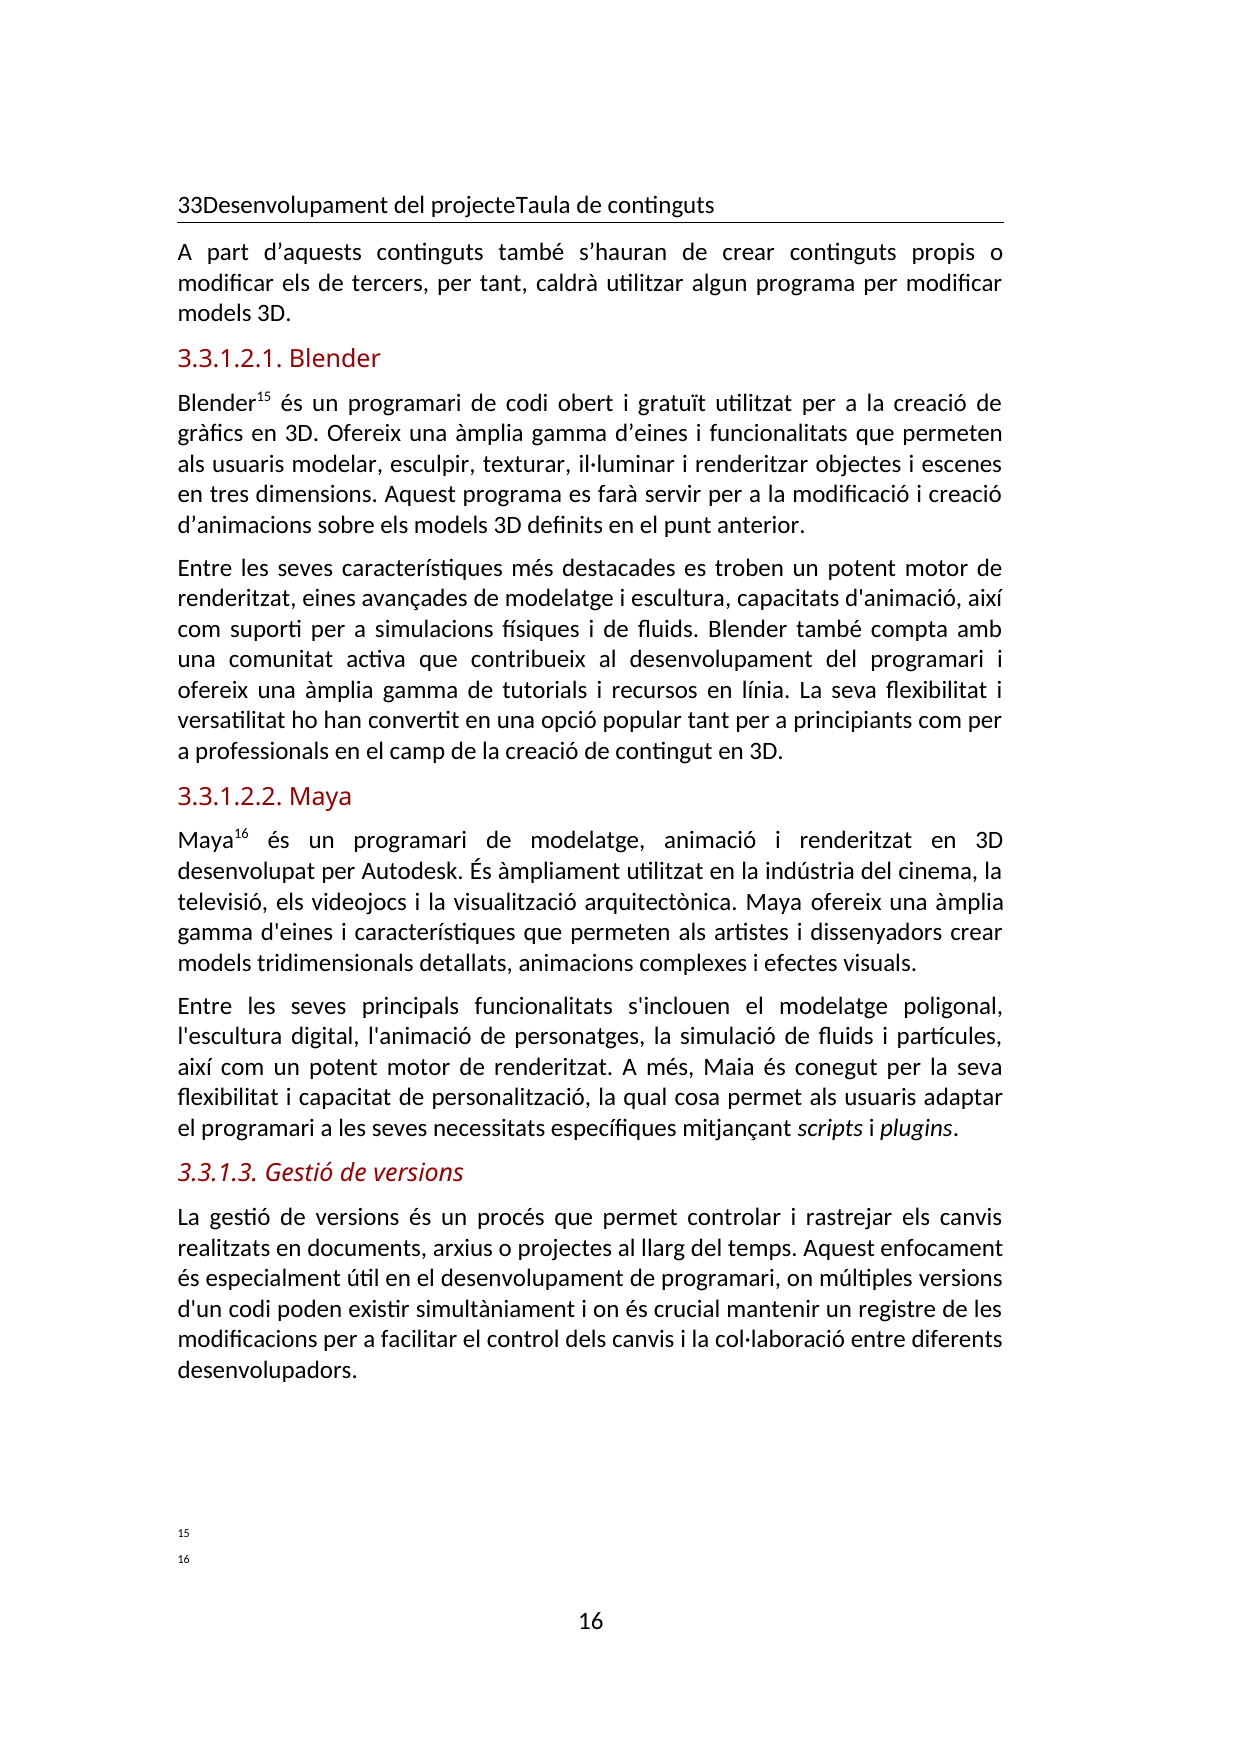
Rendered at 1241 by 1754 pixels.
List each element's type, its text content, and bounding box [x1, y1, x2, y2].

subtitle Blender [177, 340, 1004, 374]
subtitle Maya [177, 778, 1004, 812]
text Entre les seves característiques més destacades es troben un potent motor de renderitzat, eines avançades de modelatge i escultura, capacitats d'animació, així com suporti per a simulacions físiques i de fluids. Blender també compta amb una comunitat activa que contribueix al desenvolupament del programari i ofereix una àmplia gamma de tutorials i recursos en línia. La seva flexibilitat i versatilitat ho han convertit en una opció popular tant per a principiants com per a professionals en el camp de la creació de contingut en 3D. [177, 552, 1004, 766]
text Blender és un programari de codi obert i gratuït utilitzat per a la creació de gràfics en 3D. Ofereix una àmplia gamma d’eines i funcionalitats que permeten als usuaris modelar, esculpir, texturar, il·luminar i renderitzar objectes i escenes en tres dimensions. Aquest programa es farà servir per a la modificació i creació d’animacions sobre els models 3D definits en el punt anterior. [177, 387, 1004, 539]
text La gestió de versions és un procés que permet controlar i rastrejar els canvis realitzats en documents, arxius o projectes al llarg del temps. Aquest enfocament és especialment útil en el desenvolupament de programari, on múltiples versions d'un codi poden existir simultàniament i on és crucial mantenir un registre de les modificacions per a facilitar el control dels canvis i la col·laboració entre diferents desenvolupadors. [177, 1201, 1004, 1384]
subtitle Gestió de versions [177, 1155, 1004, 1189]
text Entre les seves principals funcionalitats s'inclouen el modelatge poligonal, l'escultura digital, l'animació de personatges, la simulació de fluids i partícules, així com un potent motor de renderitzat. A més, Maia és conegut per la seva flexibilitat i capacitat de personalització, la qual cosa permet als usuaris adaptar el programari a les seves necessitats específiques mitjançant scripts i plugins. [177, 990, 1004, 1142]
text A part d’aquests continguts també s’hauran de crear continguts propis o modificar els de tercers, per tant, caldrà utilitzar algun programa per modificar models 3D. [177, 236, 1004, 328]
text Maya és un programari de modelatge, animació i renderitzat en 3D desenvolupat per Autodesk. És àmpliament utilitzat en la indústria del cinema, la televisió, els videojocs i la visualització arquitectònica. Maya ofereix una àmplia gamma d'eines i característiques que permeten als artistes i dissenyadors crear models tridimensionals detallats, animacions complexes i efectes visuals. [177, 825, 1004, 977]
